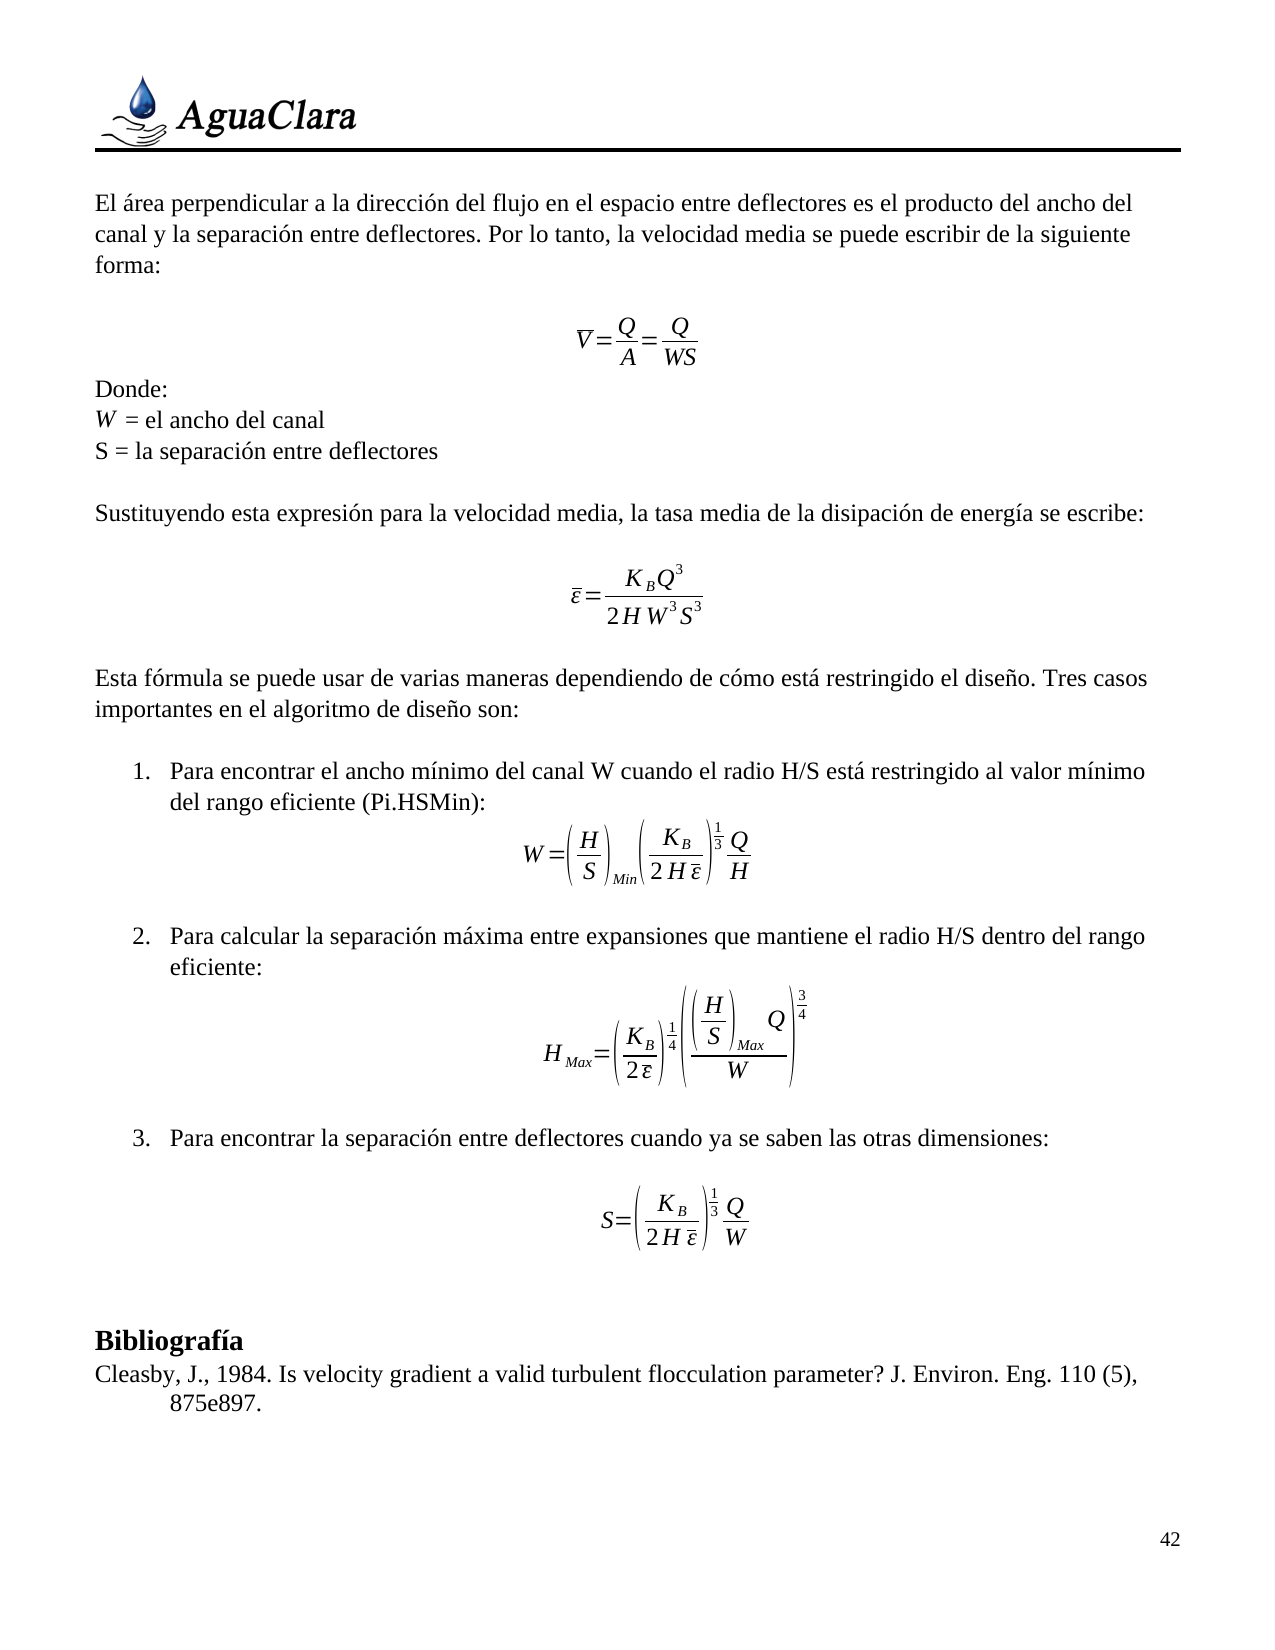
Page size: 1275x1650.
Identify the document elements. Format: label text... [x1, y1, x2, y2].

text El área perpendicular a la dirección del flujo en el espacio entre deflectores es el producto del ancho del canal y la separación entre deflectores. Por lo tanto, la velocidad media se puede escribir de la siguiente forma: [94, 188, 1181, 279]
subtitle Bibliografía [94, 1323, 1181, 1356]
text Sustituyendo esta expresión para la velocidad media, la tasa media de la disipación de energía se escribe: [94, 498, 1181, 527]
list Para encontrar la separación entre deflectores cuando ya se saben las otras dimensiones: [132, 1123, 1181, 1152]
text Cleasby, J., 1984. Is velocity gradient a valid turbulent flocculation parameter? J. Environ. Eng. 110 (5), 875e897. [94, 1359, 1181, 1417]
text = el ancho del canal [94, 405, 1181, 434]
text Donde: [94, 374, 1181, 403]
text S = la separación entre deflectores [94, 436, 1181, 465]
list Para calcular la separación máxima entre expansiones que mantiene el radio H/S dentro del rango eficiente: [132, 921, 1181, 981]
list Para encontrar el ancho mínimo del canal W cuando el radio H/S está restringido al valor mínimo del rango eficiente (Pi.HSMin): [132, 756, 1181, 816]
text Esta fórmula se puede usar de varias maneras dependiendo de cómo está restringido el diseño. Tres casos importantes en el algoritmo de diseño son: [94, 663, 1181, 723]
picture [94, 75, 373, 148]
